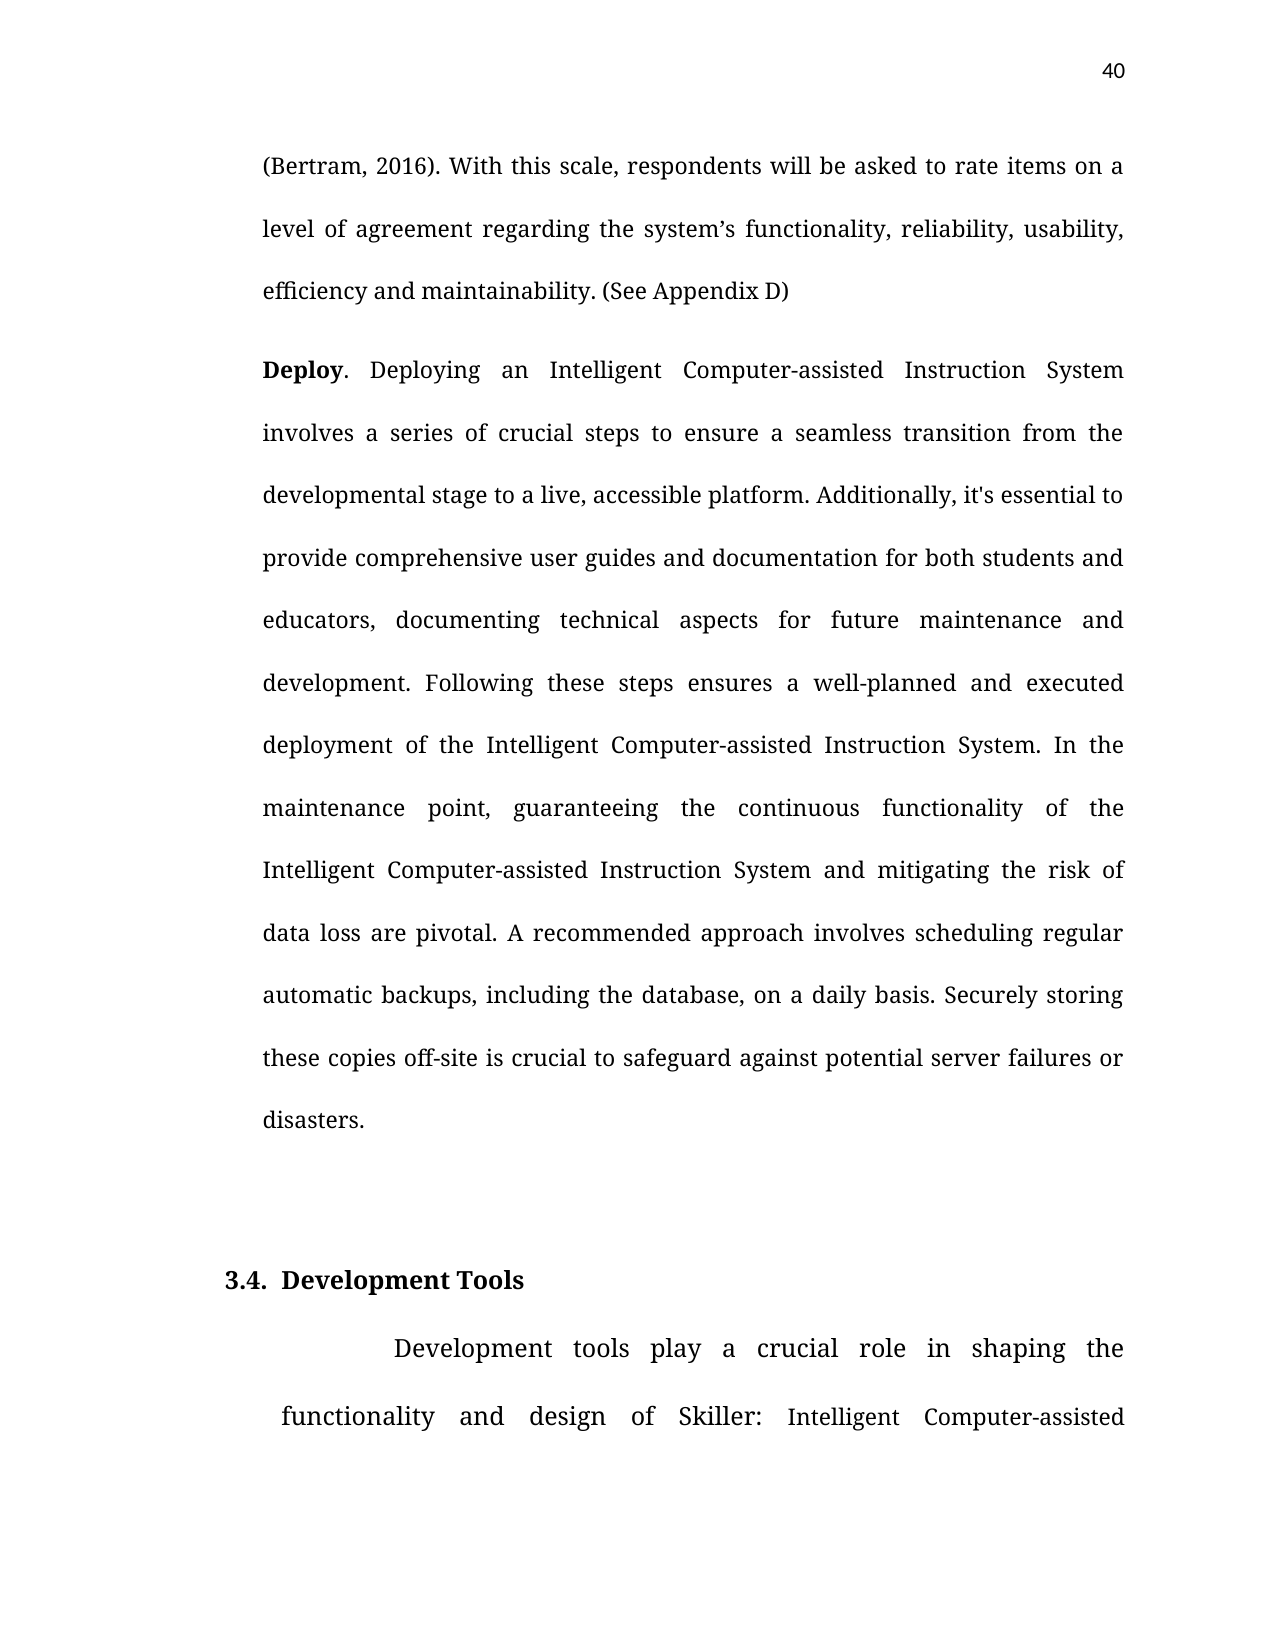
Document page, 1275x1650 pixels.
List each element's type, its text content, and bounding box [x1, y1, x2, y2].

text Deploy. Deploying an Intelligent Computer-assisted Instruction System involves a series of crucial steps to ensure a seamless transition from the developmental stage to a live, accessible platform. Additionally, it's essential to provide comprehensive user guides and documentation for both students and educators, documenting technical aspects for future maintenance and development. Following these steps ensures a well-planned and executed deployment of the Intelligent Computer-assisted Instruction System. In the maintenance point, guaranteeing the continuous functionality of the Intelligent Computer-assisted Instruction System and mitigating the risk of data loss are pivotal. A recommended approach involves scheduling regular automatic backups, including the database, on a daily basis. Securely storing these copies off-site is crucial to safeguard against potential server failures or disasters. [262, 354, 1125, 1135]
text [262, 150, 1125, 306]
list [281, 1331, 1125, 1433]
list Development Tools [225, 1262, 1125, 1297]
